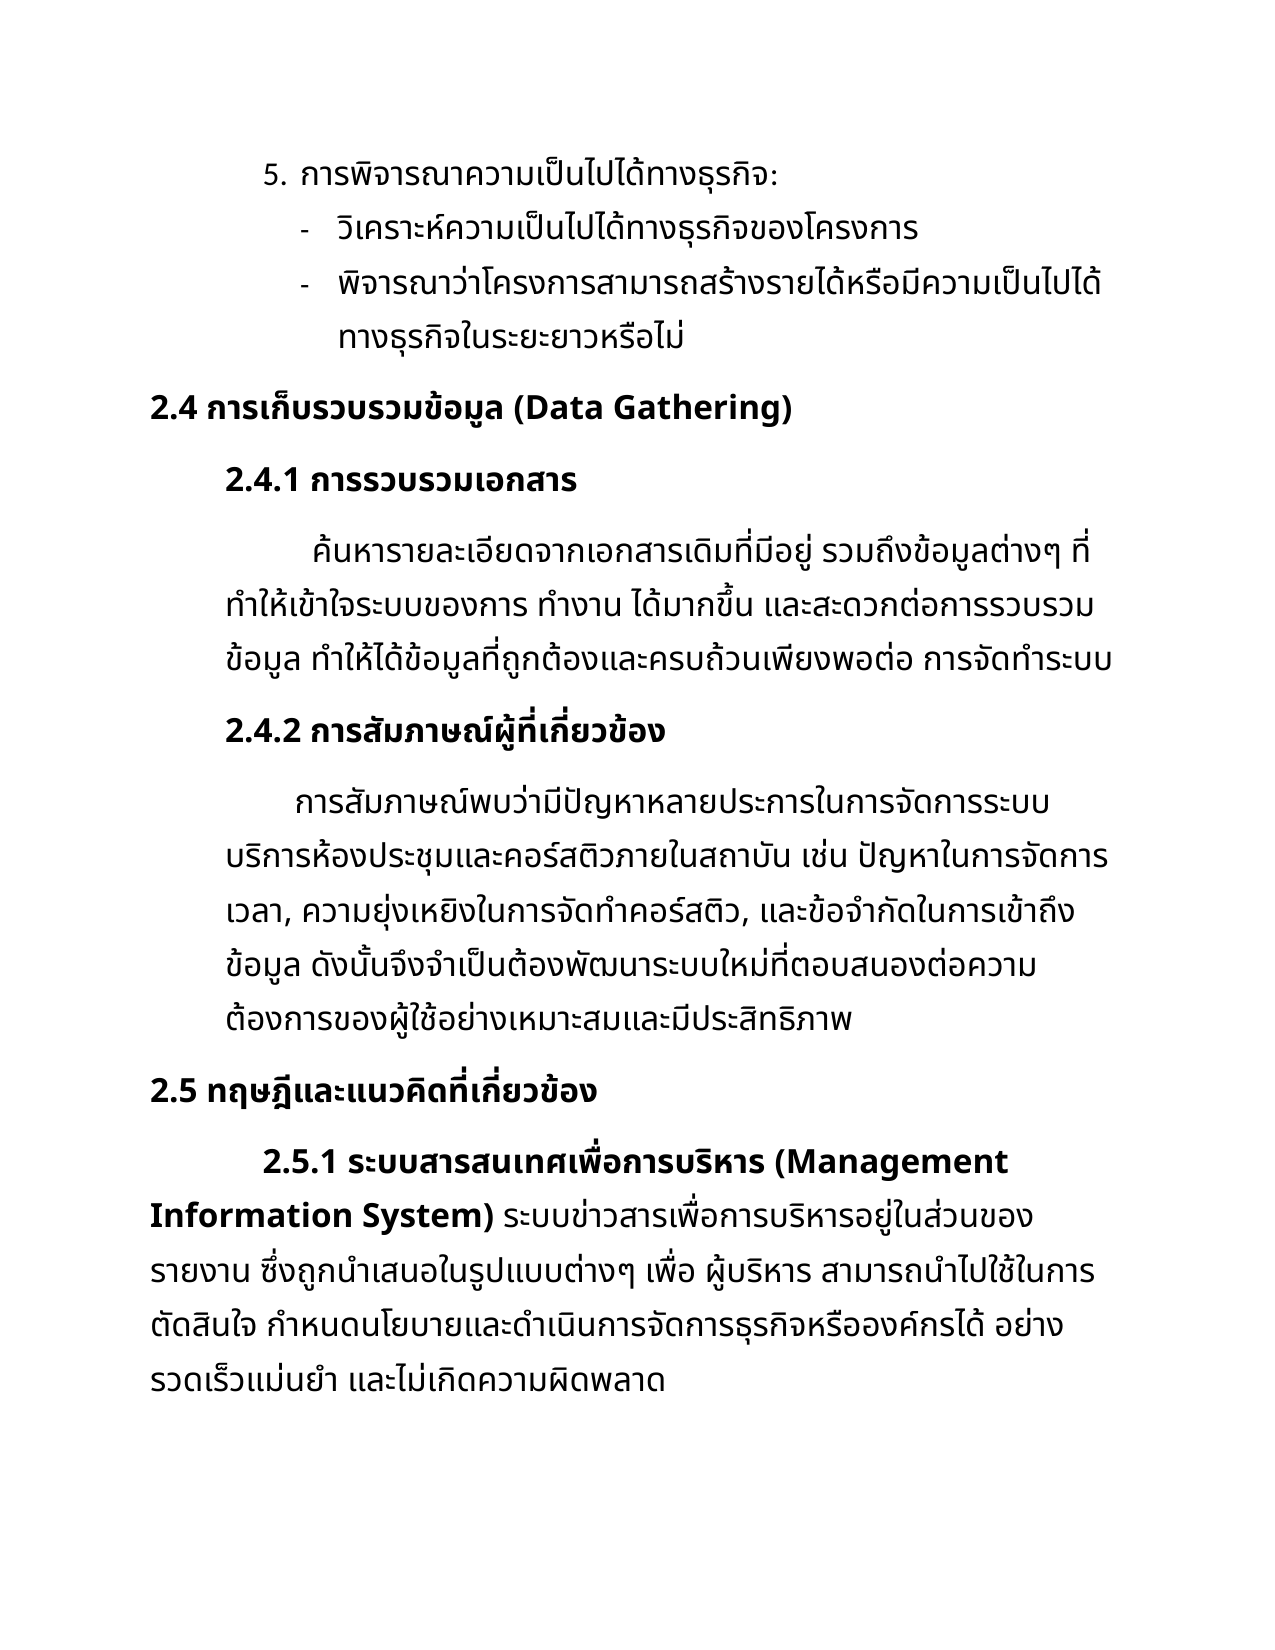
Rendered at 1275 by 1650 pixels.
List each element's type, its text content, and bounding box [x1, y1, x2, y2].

list วิเคราะห์ความเป็นไปได้ทางธุรกิจของโครงการ [300, 204, 1125, 255]
text 2.5.1 ระบบสารสนเทศเพื่อการบริหาร (Management Information System) ระบบข่าวสารเพื่อการบริหารอยู่ในส่วนของรายงาน ซึ่งถูกนำเสนอในรูปแบบต่างๆ เพื่อ ผู้บริหาร สามารถนำไปใช้ในการตัดสินใจ กำหนดนโยบายและดำเนินการจัดการธุรกิจหรือองค์กรได้ อย่างรวดเร็วแม่นยำ และไม่เกิดความผิดพลาด [150, 1138, 1125, 1406]
text 2.4 การเก็บรวบรวมข้อมูล (Data Gathering) [150, 384, 1125, 435]
text 2.4.2 การสัมภาษณ์ผู้ที่เกี่ยวข้อง [225, 706, 1125, 757]
text 2.4.1 การรวบรวมเอกสาร [225, 455, 1125, 506]
list พิจารณาว่าโครงการสามารถสร้างรายได้หรือมีความเป็นไปได้ทางธุรกิจในระยะยาวหรือไม่ [300, 259, 1125, 363]
text การสัมภาษณ์พบว่ามีปัญหาหลายประการในการจัดการระบบบริการห้องประชุมและคอร์สติวภายในสถาบัน เช่น ปัญหาในการจัดการเวลา, ความยุ่งเหยิงในการจัดทำคอร์สติว, และข้อจำกัดในการเข้าถึงข้อมูล ดังนั้นจึงจำเป็นต้องพัฒนาระบบใหม่ที่ตอบสนองต่อความต้องการของผู้ใช้อย่างเหมาะสมและมีประสิทธิภาพ [225, 778, 1125, 1046]
text 2.5 ทฤษฎีและแนวคิดที่เกี่ยวข้อง [150, 1066, 1125, 1117]
text ค้นหารายละเอียดจากเอกสารเดิมที่มีอยู่ รวมถึงข้อมูลต่างๆ ที่ทำให้เข้าใจระบบของการ ทำงาน ได้มากขึ้น และสะดวกต่อการรวบรวมข้อมูล ทำให้ได้ข้อมูลที่ถูกต้องและครบถ้วนเพียงพอต่อ การจัดทำระบบ [225, 527, 1125, 686]
list การพิจารณาความเป็นไปได้ทางธุรกิจ: [262, 150, 1125, 200]
